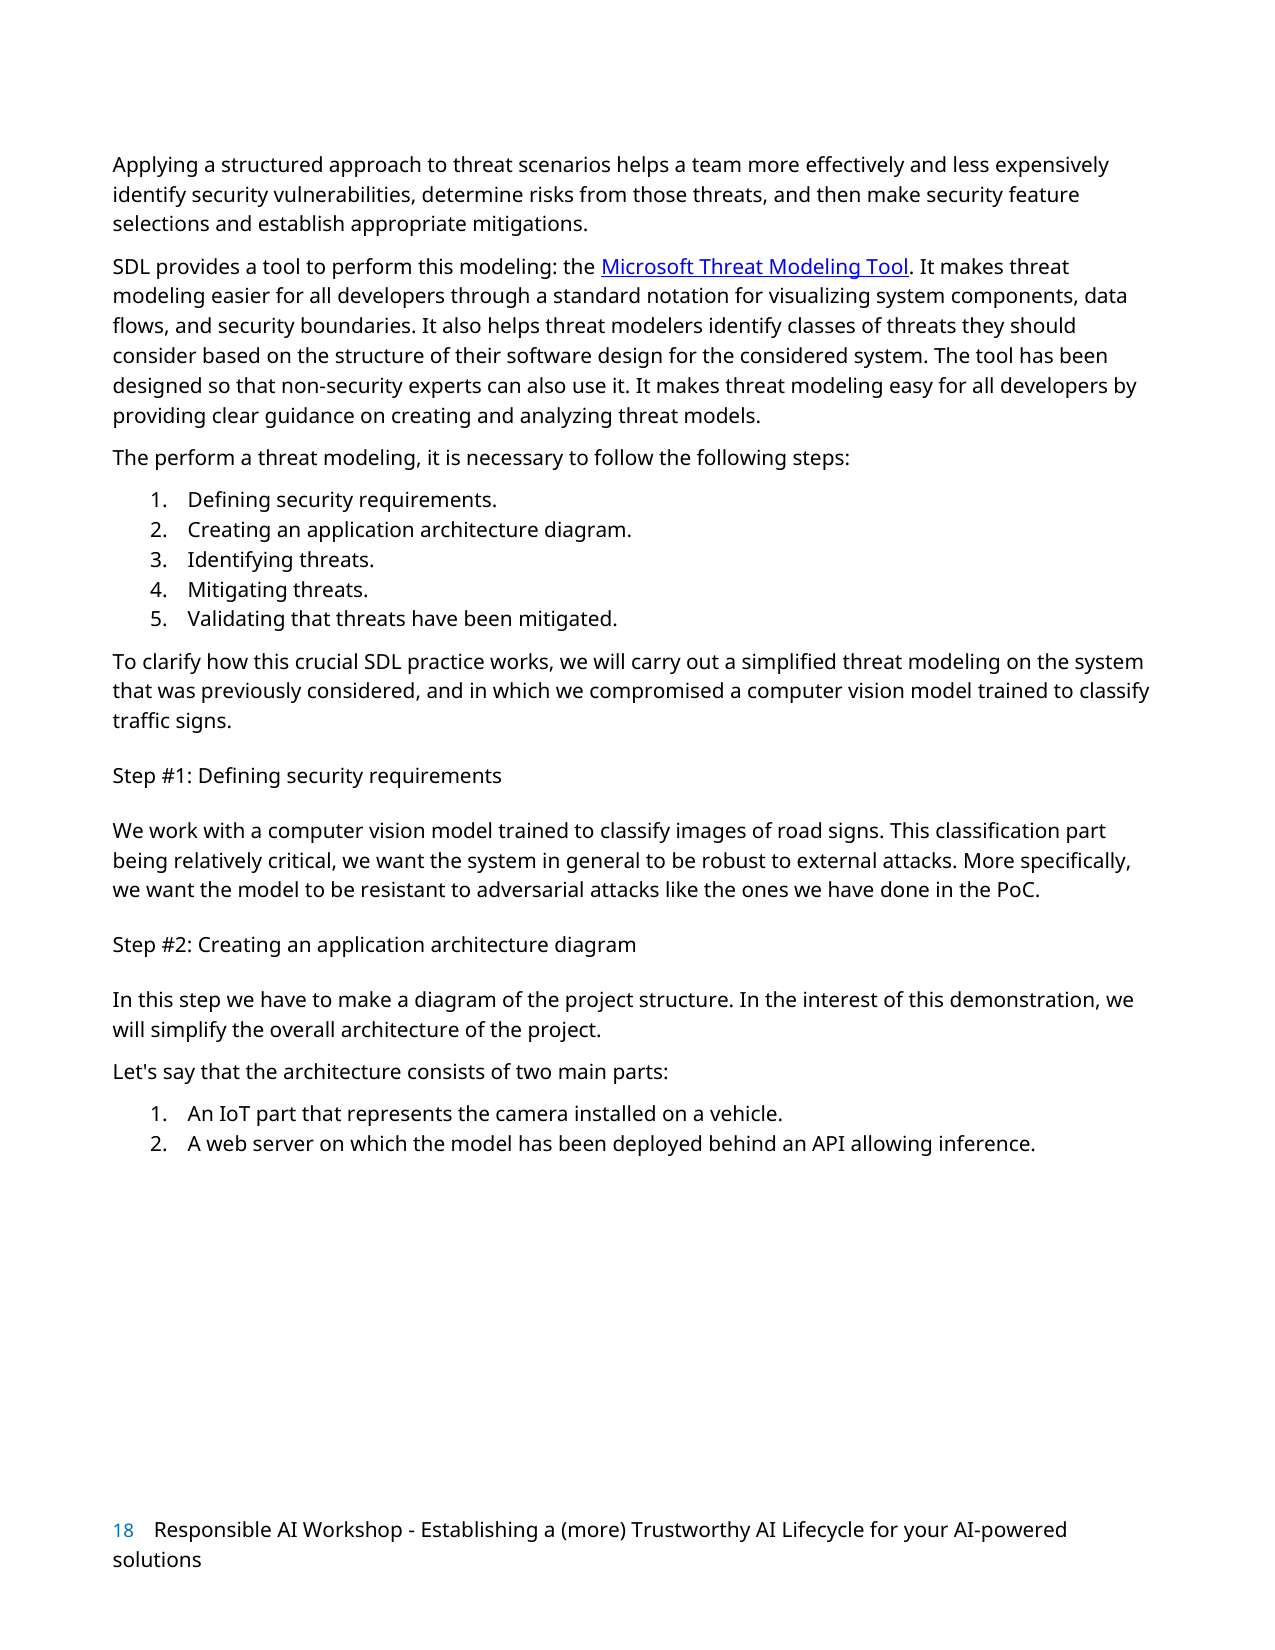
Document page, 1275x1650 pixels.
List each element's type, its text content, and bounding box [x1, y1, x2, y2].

list Identifying threats. [150, 545, 1162, 573]
text SDL provides a tool to perform this modeling: the Microsoft Threat Modeling Tool. It makes threat modeling easier for all developers through a standard notation for visualizing system components, data flows, and security boundaries. It also helps threat modelers identify classes of threats they should consider based on the structure of their software design for the considered system. The tool has been designed so that non-security experts can also use it. It makes threat modeling easy for all developers by providing clear guidance on creating and analyzing threat models. [112, 252, 1162, 429]
list A web server on which the model has been deployed behind an API allowing inference. [150, 1129, 1162, 1158]
list An IoT part that represents the camera installed on a vehicle. [150, 1099, 1162, 1128]
list Defining security requirements. [150, 485, 1162, 514]
text Applying a structured approach to threat scenarios helps a team more effectively and less expensively identify security vulnerabilities, determine risks from those threats, and then make security feature selections and establish appropriate mitigations. [112, 150, 1162, 238]
list Mitigating threats. [150, 575, 1162, 603]
list Creating an application architecture diagram. [150, 515, 1162, 544]
text To clarify how this crucial SDL practice works, we will carry out a simplified threat modeling on the system that was previously considered, and in which we compromised a computer vision model trained to classify traffic signs. [112, 647, 1162, 735]
list Validating that threats have been mitigated. [150, 604, 1162, 633]
text We work with a computer vision model trained to classify images of road signs. This classification part being relatively critical, we want the system in general to be robust to external attacks. More specifically, we want the model to be resistant to adversarial attacks like the ones we have done in the PoC. [112, 816, 1162, 904]
text Let's say that the architecture consists of two main parts: [112, 1057, 1162, 1086]
subtitle Step #2: Creating an application architecture diagram [112, 930, 1162, 959]
text In this step we have to make a diagram of the project structure. In the interest of this demonstration, we will simplify the overall architecture of the project. [112, 985, 1162, 1043]
text The perform a threat modeling, it is necessary to follow the following steps: [112, 443, 1162, 472]
subtitle Step #1: Defining security requirements [112, 761, 1162, 790]
